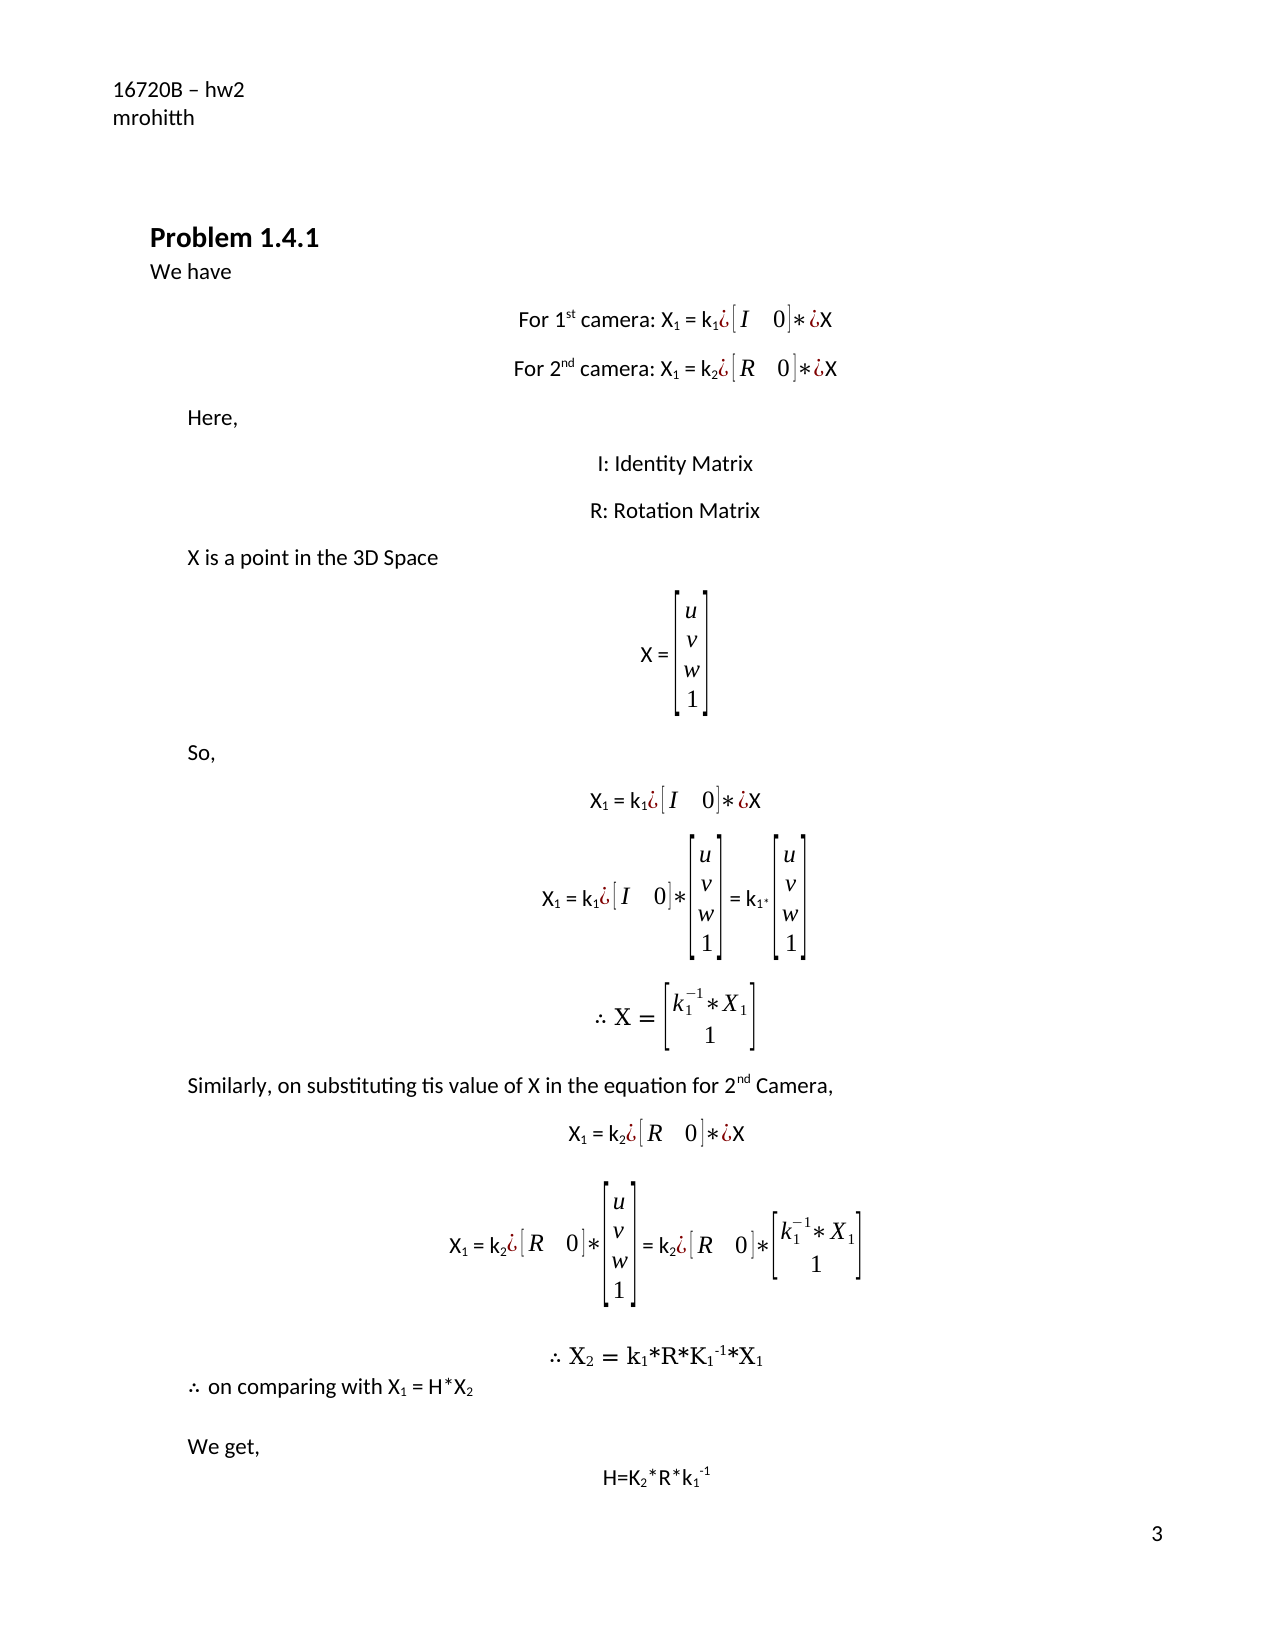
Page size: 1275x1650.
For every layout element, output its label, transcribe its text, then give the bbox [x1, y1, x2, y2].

text So, [112, 738, 1162, 766]
list We get, [150, 1432, 1162, 1460]
text ∴ X = [112, 981, 1162, 1052]
text For 2nd camera: X1 = k2X [112, 353, 1162, 384]
text Here, [112, 403, 1162, 431]
text X is a point in the 3D Space [112, 543, 1162, 571]
list Problem 1.4.1 [150, 219, 1162, 254]
text Similarly, on substituting tis value of X in the equation for 2nd Camera, [112, 1071, 1162, 1099]
text For 1st camera: X1 = k1X [112, 304, 1162, 334]
list ∴ on comparing with X1 = H*X2 [150, 1372, 1162, 1400]
text X1 = k1X [112, 784, 1162, 815]
text X1 = k1 = k1* [112, 834, 1162, 962]
list X1 = k2 = k2 [150, 1181, 1162, 1309]
text X = [112, 590, 1162, 719]
text I: Identity Matrix [112, 449, 1162, 478]
list We have [150, 257, 1162, 285]
text R: Rotation Matrix [112, 496, 1162, 524]
list X1 = k2X [150, 1118, 1162, 1148]
list ∴ X2 = k1*R*K1-1*X1 [150, 1342, 1162, 1369]
list H=K2*R*k1-1 [150, 1463, 1162, 1491]
